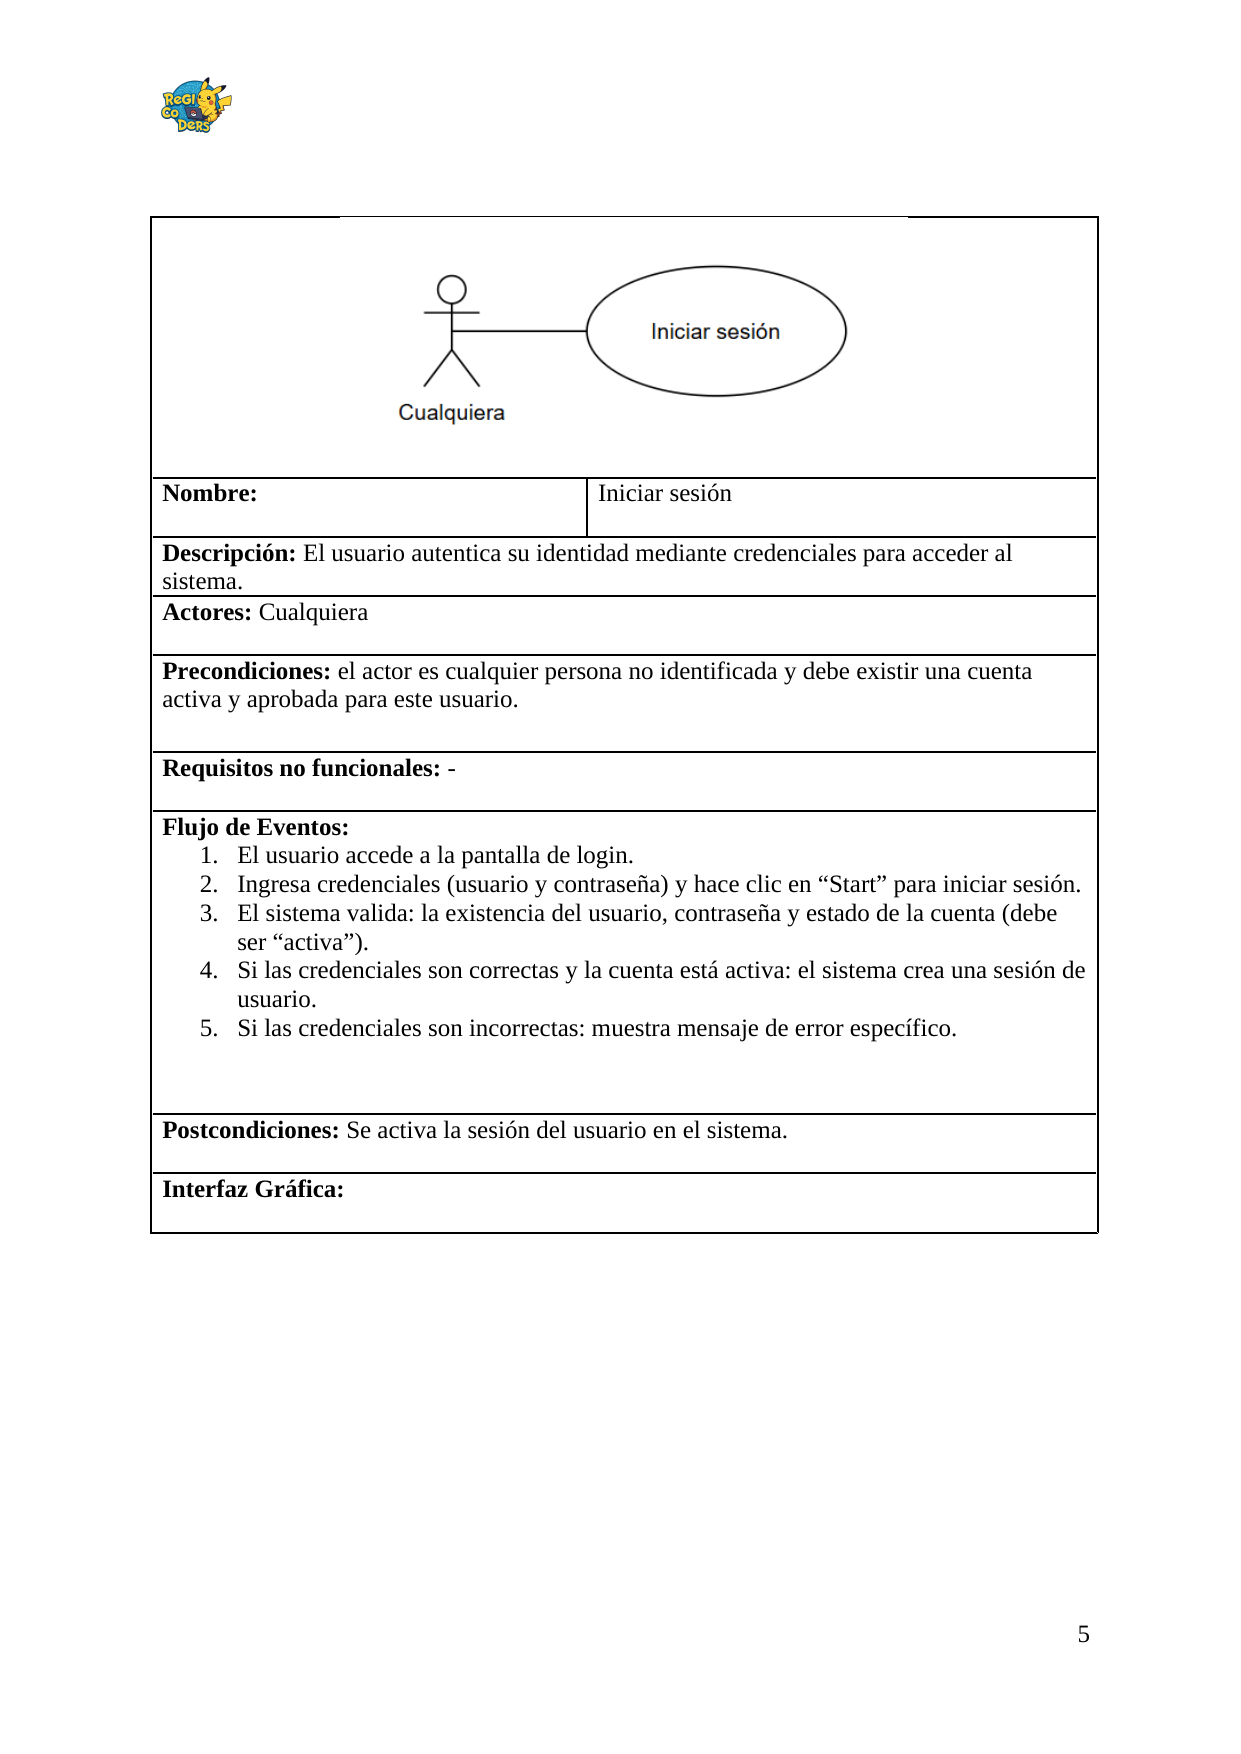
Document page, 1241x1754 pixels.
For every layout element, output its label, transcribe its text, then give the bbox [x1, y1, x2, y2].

table_cell Requisitos no funcionales: - [152, 751, 1097, 810]
table_cell Precondiciones: el actor es cualquier persona no identificada y debe existir una cuenta activa y aprobada para este usuario. [152, 654, 1097, 751]
table_cell Descripción: El usuario autentica su identidad mediante credenciales para acceder al sistema. [152, 536, 1097, 595]
table_header [152, 218, 339, 477]
table_header [909, 218, 1097, 477]
table_cell Postcondiciones: Se activa la sesión del usuario en el sistema. [152, 1113, 1097, 1172]
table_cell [152, 1172, 1097, 1231]
picture [150, 75, 243, 137]
table_cell Flujo de Eventos: El usuario accede a la pantalla de login. Ingresa credenciales (usuario y contraseña) y hace clic en “Start” para iniciar sesión. El sistema valida: la existencia del usuario, contraseña y estado de la cuenta (debe ser “activa”). Si las credenciales son correctas y la cuenta está activa: el sistema crea una sesión de usuario. Si las credenciales son incorrectas: muestra mensaje de error específico. [152, 810, 1097, 1113]
picture [339, 217, 909, 477]
table_cell Actores: Cualquiera [152, 595, 1097, 654]
table_cell Iniciar sesión [588, 477, 1097, 536]
table_cell Nombre: [152, 479, 586, 536]
